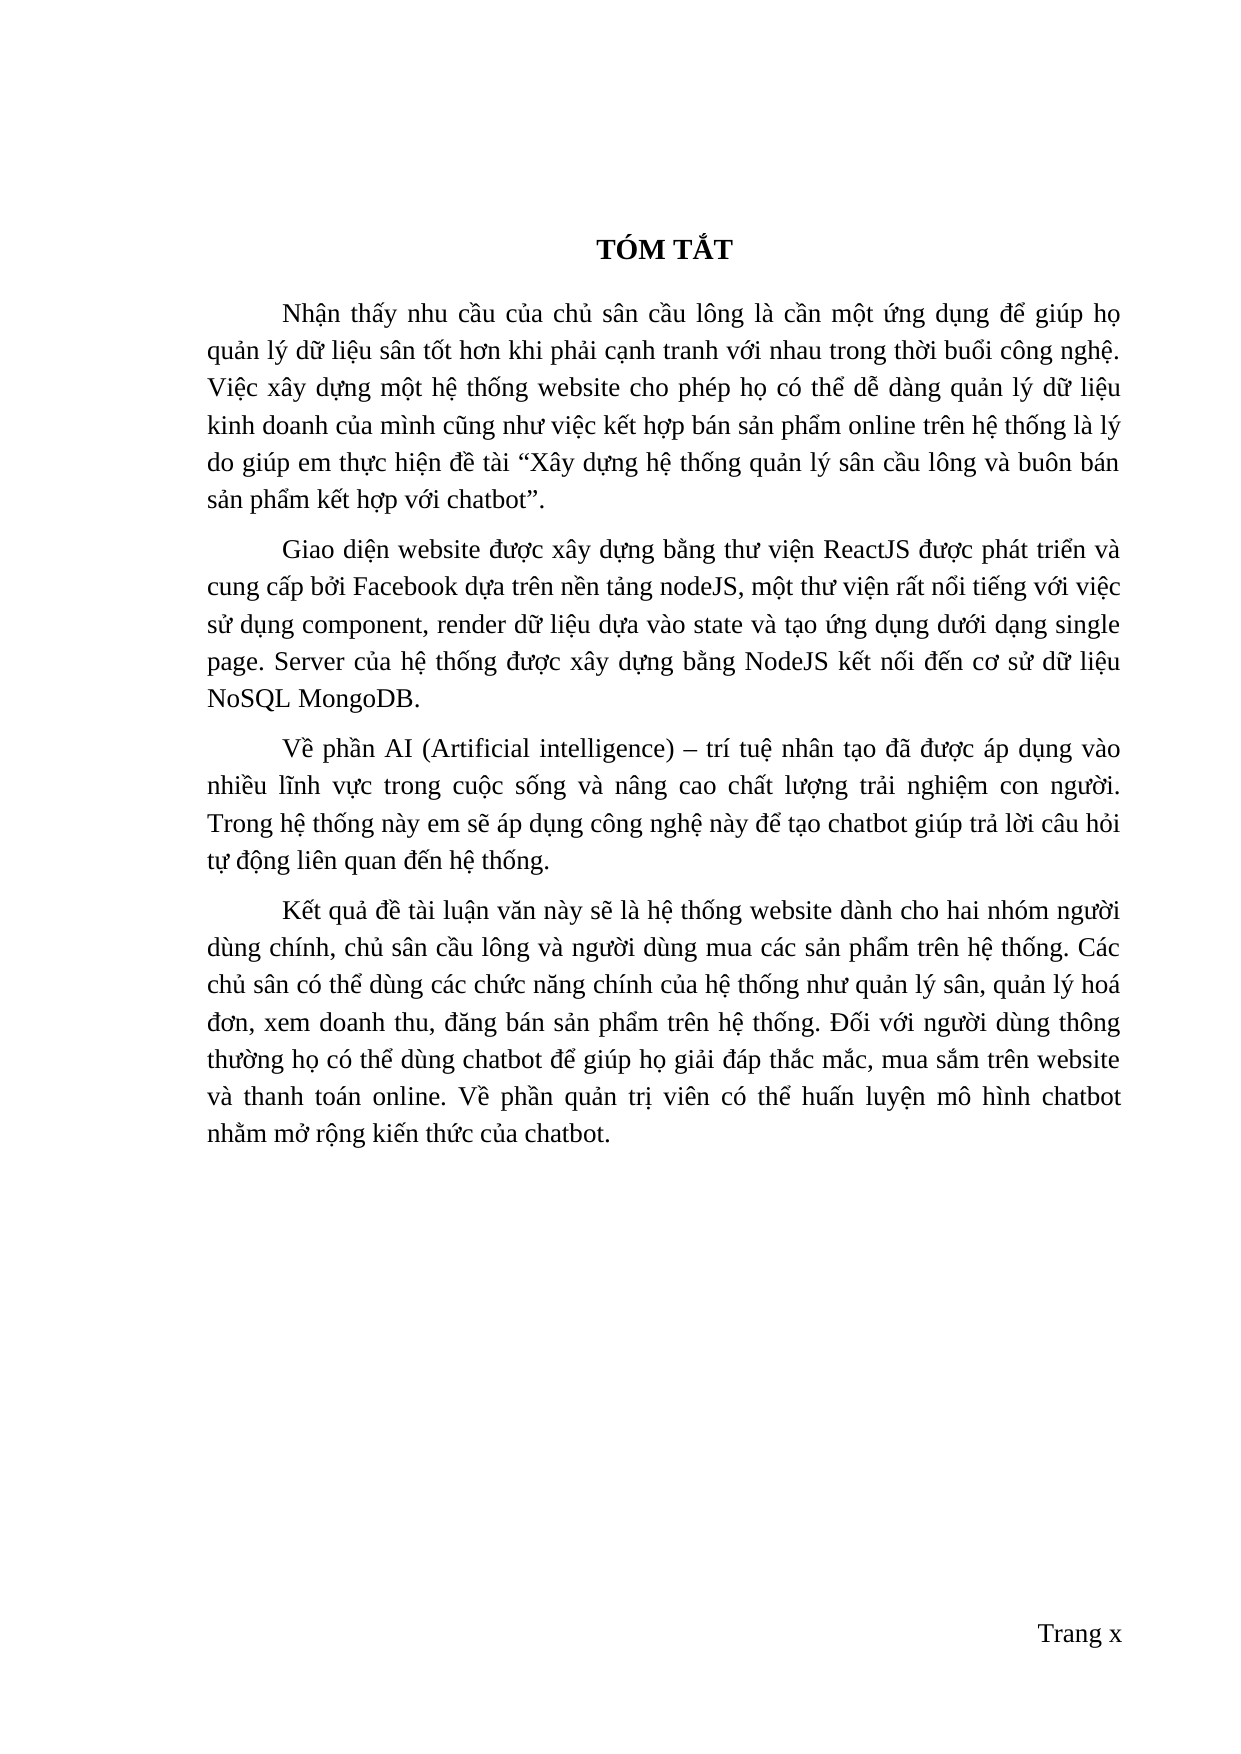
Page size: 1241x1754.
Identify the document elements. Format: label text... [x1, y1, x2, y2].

list Tóm tắt [207, 232, 1122, 265]
text Về phần AI (Artificial intelligence) – trí tuệ nhân tạo đã được áp dụng vào nhiều lĩnh vực trong cuộc sống và nâng cao chất lượng trải nghiệm con người. Trong hệ thống này em sẽ áp dụng công nghệ này để tạo chatbot giúp trả lời câu hỏi tự động liên quan đến hệ thống. [207, 732, 1122, 875]
text Nhận thấy nhu cầu của chủ sân cầu lông là cần một ứng dụng để giúp họ quản lý dữ liệu sân tốt hơn khi phải cạnh tranh với nhau trong thời buổi công nghệ. Việc xây dựng một hệ thống website cho phép họ có thể dễ dàng quản lý dữ liệu kinh doanh của mình cũng như việc kết hợp bán sản phẩm online trên hệ thống là lý do giúp em thực hiện đề tài “Xây dựng hệ thống quản lý sân cầu lông và buôn bán sản phẩm kết hợp với chatbot”. [207, 297, 1122, 514]
text Giao diện website được xây dựng bằng thư viện ReactJS được phát triển và cung cấp bởi Facebook dựa trên nền tảng nodeJS, một thư viện rất nổi tiếng với việc sử dụng component, render dữ liệu dựa vào state và tạo ứng dụng dưới dạng single page. Server của hệ thống được xây dựng bằng NodeJS kết nối đến cơ sử dữ liệu NoSQL MongoDB. [207, 533, 1122, 713]
text Kết quả đề tài luận văn này sẽ là hệ thống website dành cho hai nhóm người dùng chính, chủ sân cầu lông và người dùng mua các sản phẩm trên hệ thống. Các chủ sân có thể dùng các chức năng chính của hệ thống như quản lý sân, quản lý hoá đơn, xem doanh thu, đăng bán sản phẩm trên hệ thống. Đối với người dùng thông thường họ có thể dùng chatbot để giúp họ giải đáp thắc mắc, mua sắm trên website và thanh toán online. Về phần quản trị viên có thể huấn luyện mô hình chatbot nhằm mở rộng kiến thức của chatbot. [207, 894, 1122, 1149]
